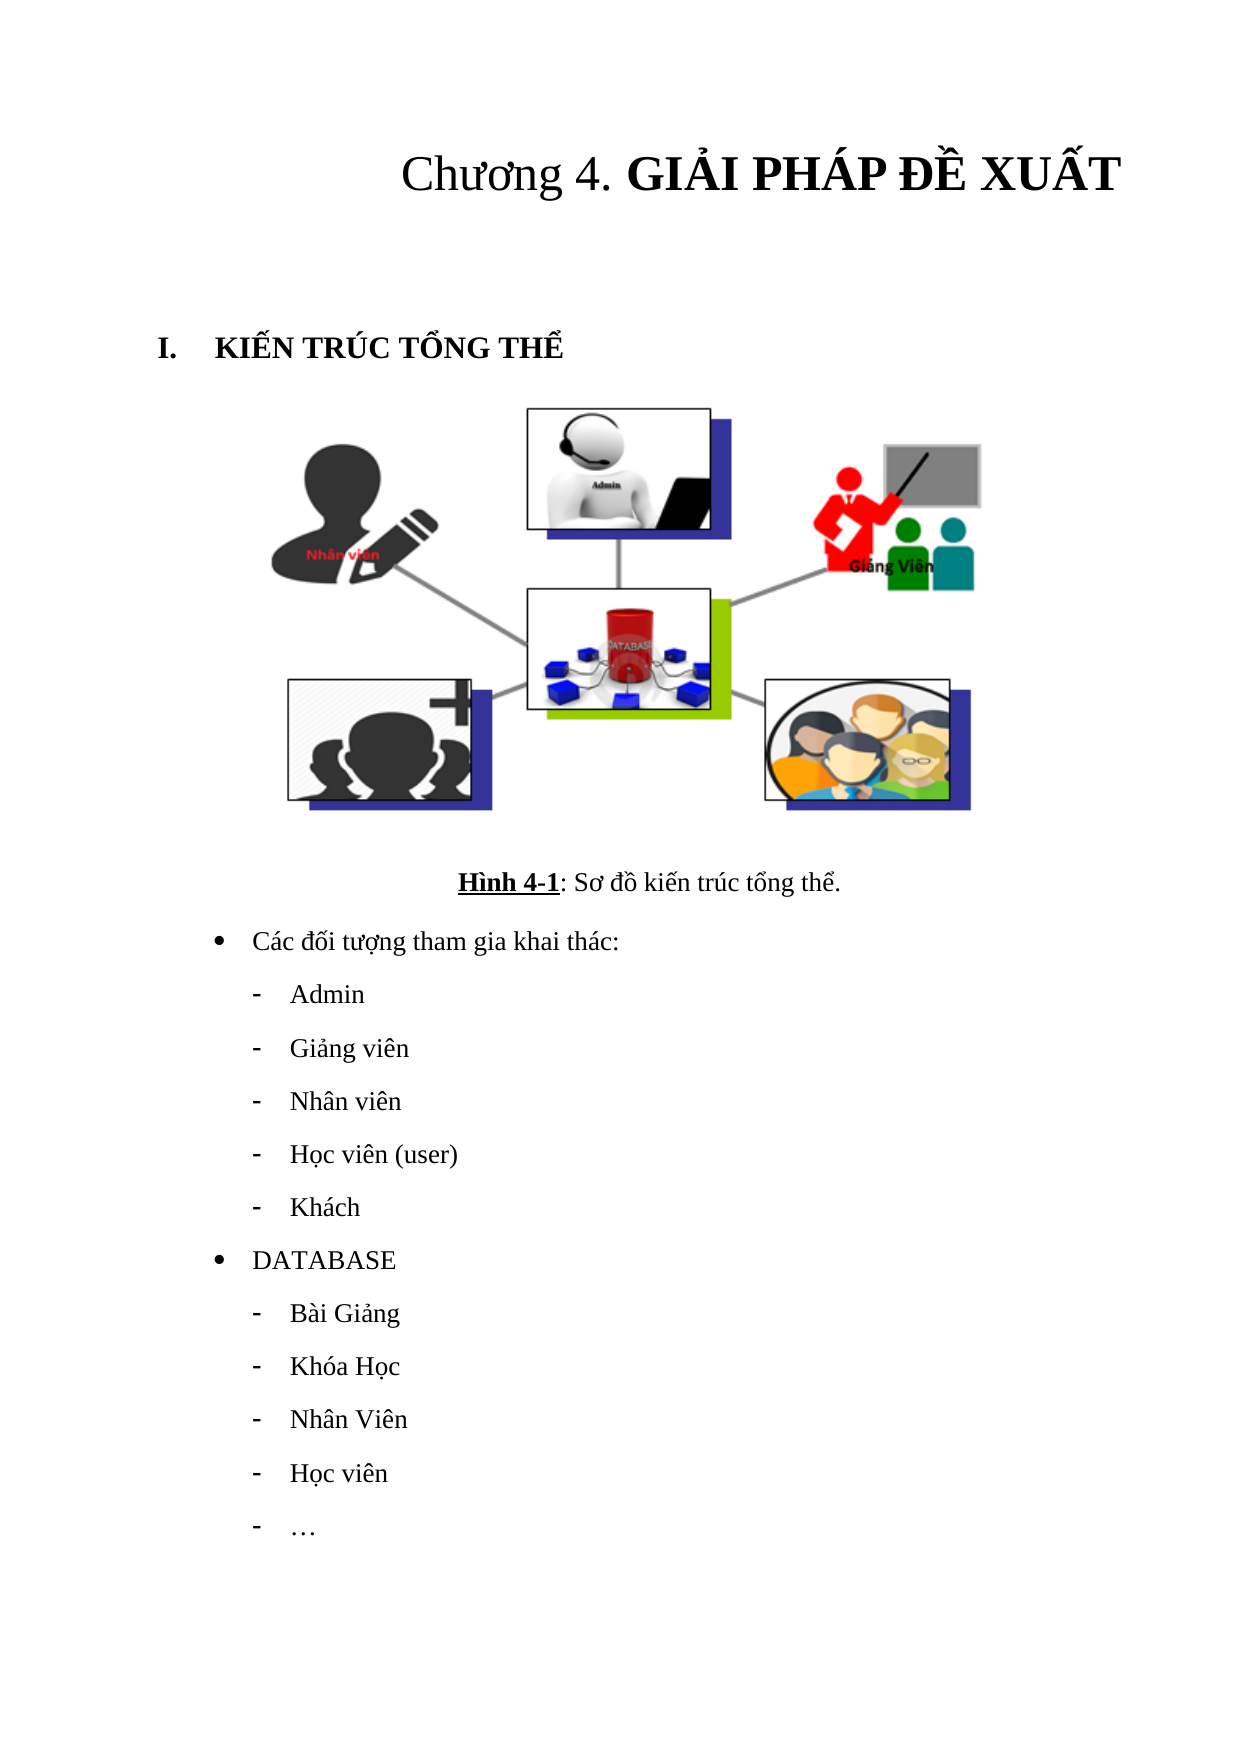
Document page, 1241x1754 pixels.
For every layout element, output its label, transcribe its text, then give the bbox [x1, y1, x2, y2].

list Khách [252, 1191, 1122, 1222]
subtitle Chương 4. GIẢI PHÁP ĐỀ XUẤT [177, 143, 1122, 201]
list Nhân viên [252, 1085, 1122, 1116]
list Bài Giảng [252, 1297, 1122, 1329]
text Hình 4-1: Sơ đồ kiến trúc tổng thể. [177, 866, 1122, 897]
subtitle KIẾN TRÚC TỔNG THỂ [177, 330, 1122, 366]
list Học viên [252, 1457, 1122, 1488]
list … [252, 1510, 1122, 1541]
list Nhân Viên [252, 1404, 1122, 1435]
list Khóa Học [252, 1351, 1122, 1382]
list Admin [252, 979, 1122, 1010]
list Giảng viên [252, 1032, 1122, 1063]
list DATABASE [214, 1244, 1122, 1276]
list Học viên (user) [252, 1138, 1122, 1169]
picture [236, 388, 1029, 845]
list Các đối tượng tham gia khai thác: [214, 926, 1122, 957]
